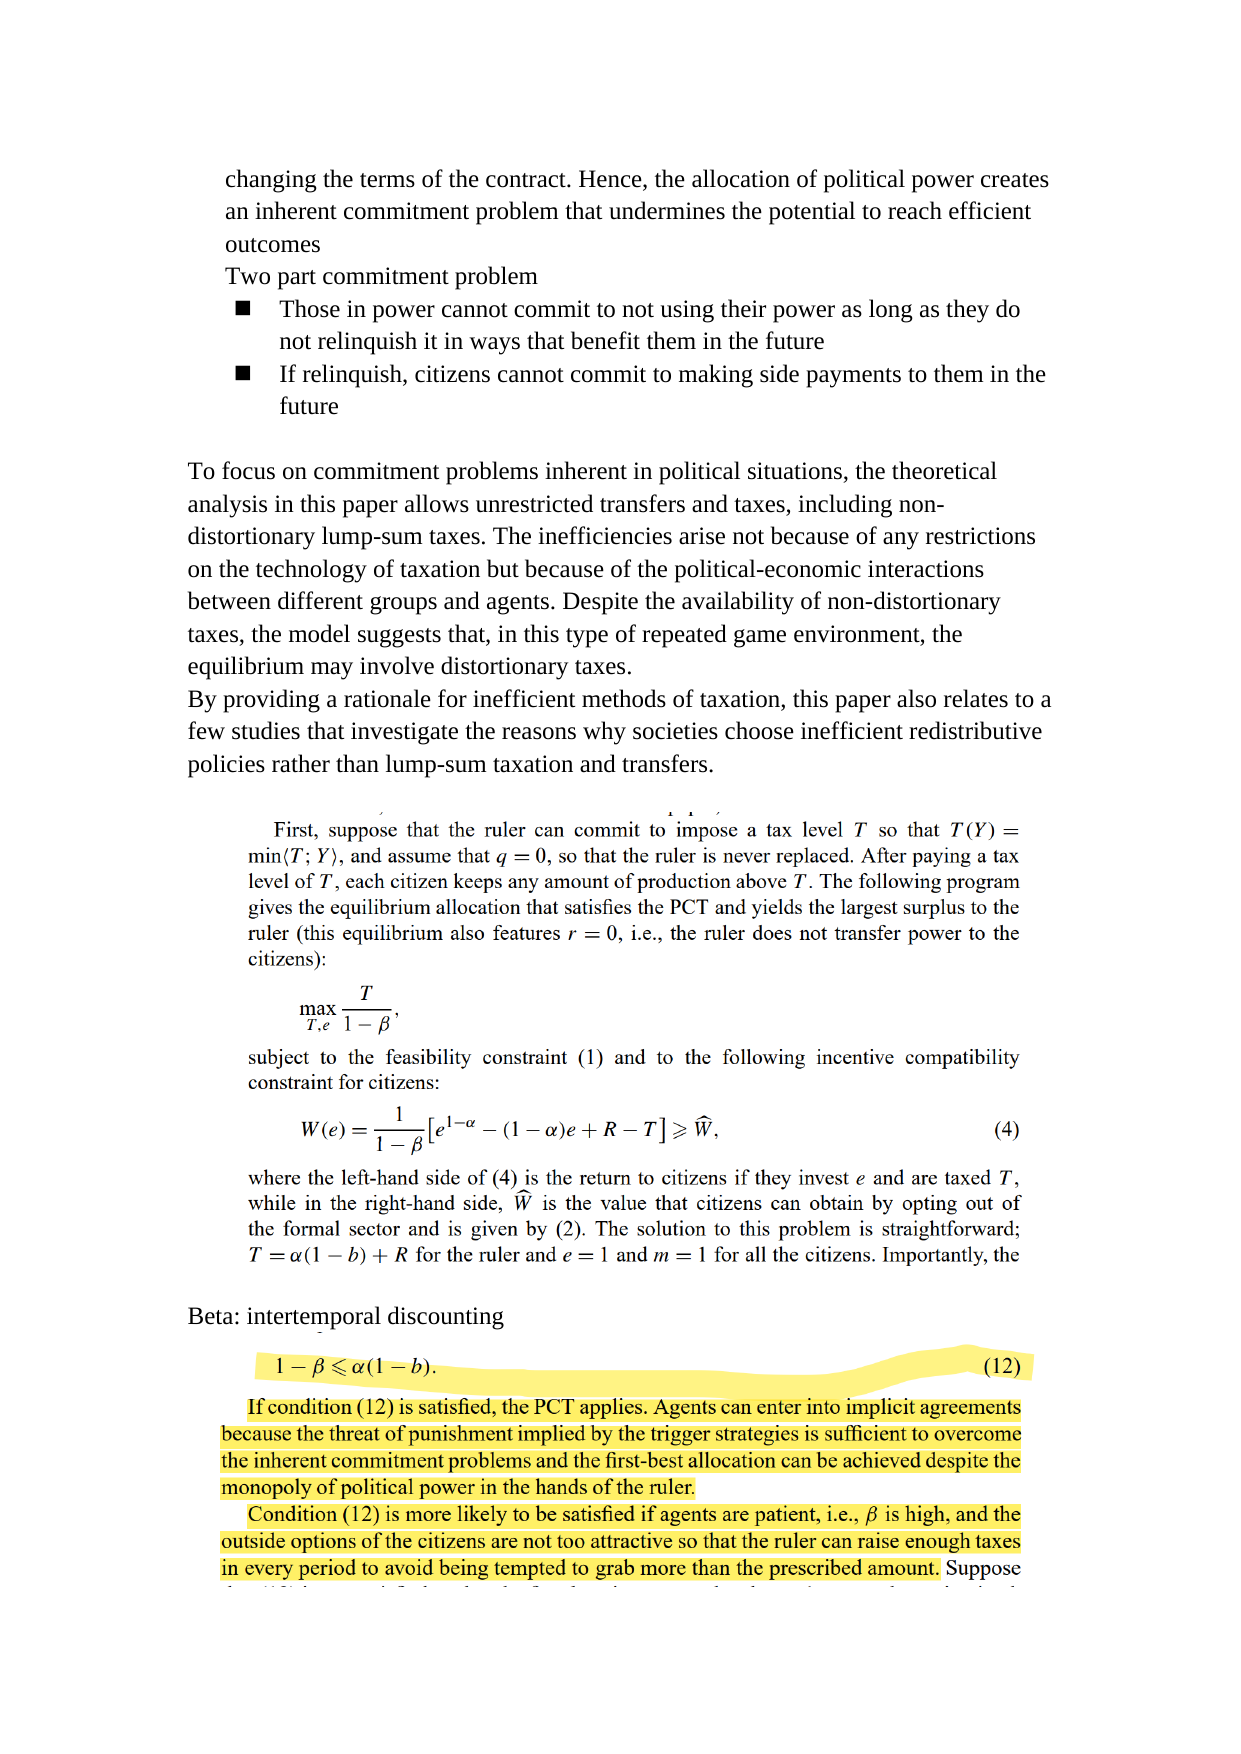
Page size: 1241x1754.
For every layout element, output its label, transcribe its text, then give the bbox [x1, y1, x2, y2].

list Two part commitment problem [225, 259, 1053, 292]
picture [187, 1332, 1053, 1587]
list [225, 162, 1053, 259]
text To focus on commitment problems inherent in political situations, the theoretical analysis in this paper allows unrestricted transfers and taxes, including non-distortionary lump-sum taxes. The inefficiencies arise not because of any restrictions on the technology of taxation but because of the political-economic interactions between different groups and agents. Despite the availability of non-distortionary taxes, the model suggests that, in this type of repeated game environment, the equilibrium may involve distortionary taxes. [187, 454, 1053, 682]
picture [187, 812, 1053, 1269]
list Those in power cannot commit to not using their power as long as they do not relinquish it in ways that benefit them in the future [233, 292, 1053, 357]
list If relinquish, citizens cannot commit to making side payments to them in the future [233, 357, 1053, 422]
text Beta: intertemporal discounting [187, 1299, 1053, 1332]
text By providing a rationale for inefficient methods of taxation, this paper also relates to a few studies that investigate the reasons why societies choose inefficient redistributive policies rather than lump-sum taxation and transfers. [187, 682, 1053, 779]
